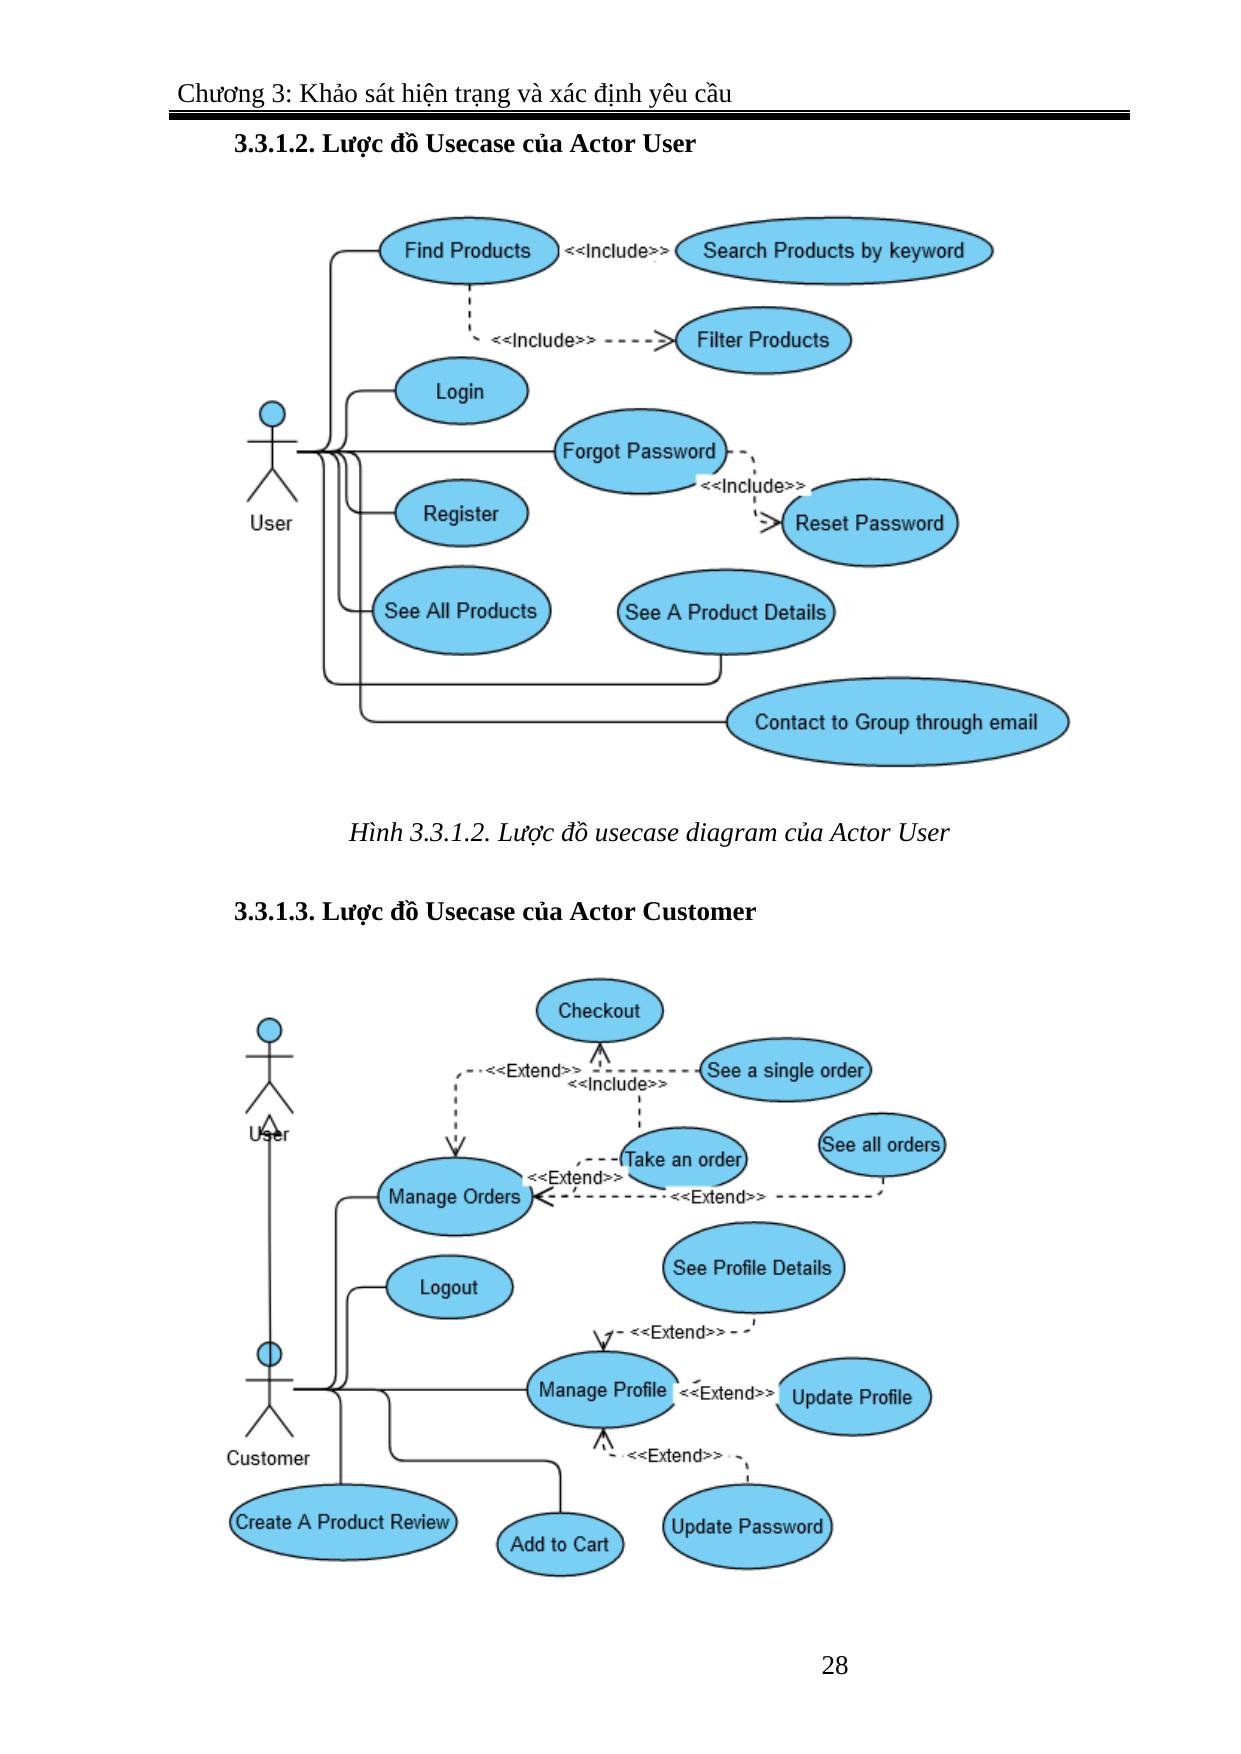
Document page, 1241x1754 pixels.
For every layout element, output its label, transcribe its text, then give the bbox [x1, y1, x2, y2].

subtitle 3.3.1.2. Lược đồ Usecase của Actor User [177, 127, 1122, 159]
subtitle 3.3.1.3. Lược đồ Usecase của Actor Customer [177, 895, 1122, 926]
picture [177, 954, 987, 1602]
subtitle Hình 3.3.1.2. Lược đồ usecase diagram của Actor User [177, 816, 1122, 848]
picture [211, 186, 1088, 786]
